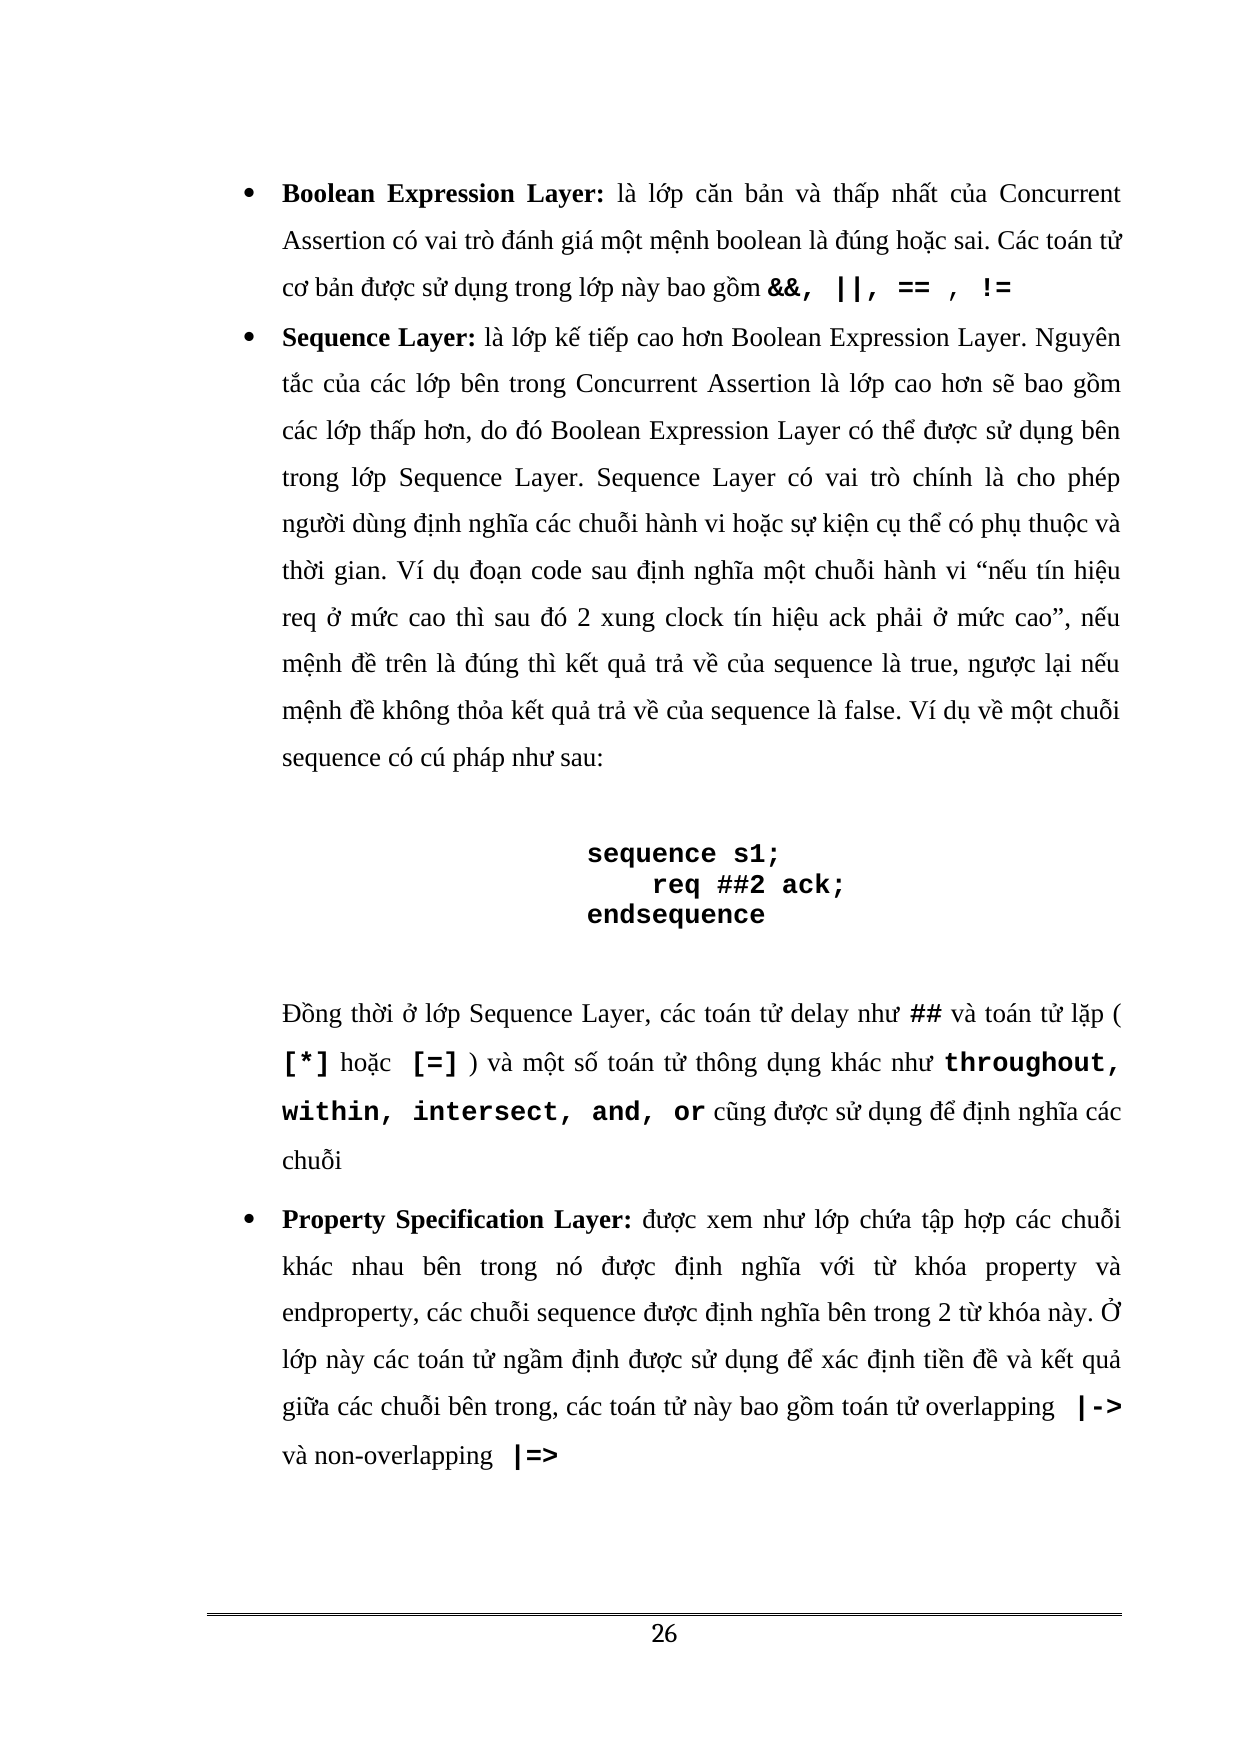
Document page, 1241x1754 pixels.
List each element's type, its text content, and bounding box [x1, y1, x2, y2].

list Property Specification Layer: được xem như lớp chứa tập hợp các chuỗi khác nhau bên trong nó được định nghĩa với từ khóa property và endproperty, các chuỗi sequence được định nghĩa bên trong 2 từ khóa này. Ở lớp này các toán tử ngầm định được sử dụng để xác định tiền đề và kết quả giữa các chuỗi bên trong, các toán tử này bao gồm toán tử overlapping |-> và non-overlapping |=> [244, 1203, 1122, 1472]
list Sequence Layer: là lớp kế tiếp cao hơn Boolean Expression Layer. Nguyên tắc của các lớp bên trong Concurrent Assertion là lớp cao hơn sẽ bao gồm các lớp thấp hơn, do đó Boolean Expression Layer có thể được sử dụng bên trong lớp Sequence Layer. Sequence Layer có vai trò chính là cho phép người dùng định nghĩa các chuỗi hành vi hoặc sự kiện cụ thể có phụ thuộc và thời gian. Ví dụ đoạn code sau định nghĩa một chuỗi hành vi “nếu tín hiệu req ở mức cao thì sau đó 2 xung clock tín hiệu ack phải ở mức cao”, nếu mệnh đề trên là đúng thì kết quả trả về của sequence là true, ngược lại nếu mệnh đề không thỏa kết quả trả về của sequence là false. Ví dụ về một chuỗi sequence có cú pháp như sau: [244, 321, 1122, 772]
text Đồng thời ở lớp Sequence Layer, các toán tử delay như ## và toán tử lặp ( [*] hoặc [=] ) và một số toán tử thông dụng khác như throughout, within, intersect, and, or cũng được sử dụng để định nghĩa các chuỗi [282, 997, 1122, 1175]
table_header sequence s1; req ##2 ack; endsequence [581, 834, 890, 938]
list Boolean Expression Layer: là lớp căn bản và thấp nhất của Concurrent Assertion có vai trò đánh giá một mệnh boolean là đúng hoặc sai. Các toán tử cơ bản được sử dụng trong lớp này bao gồm &&, ||, == , != [244, 177, 1122, 304]
